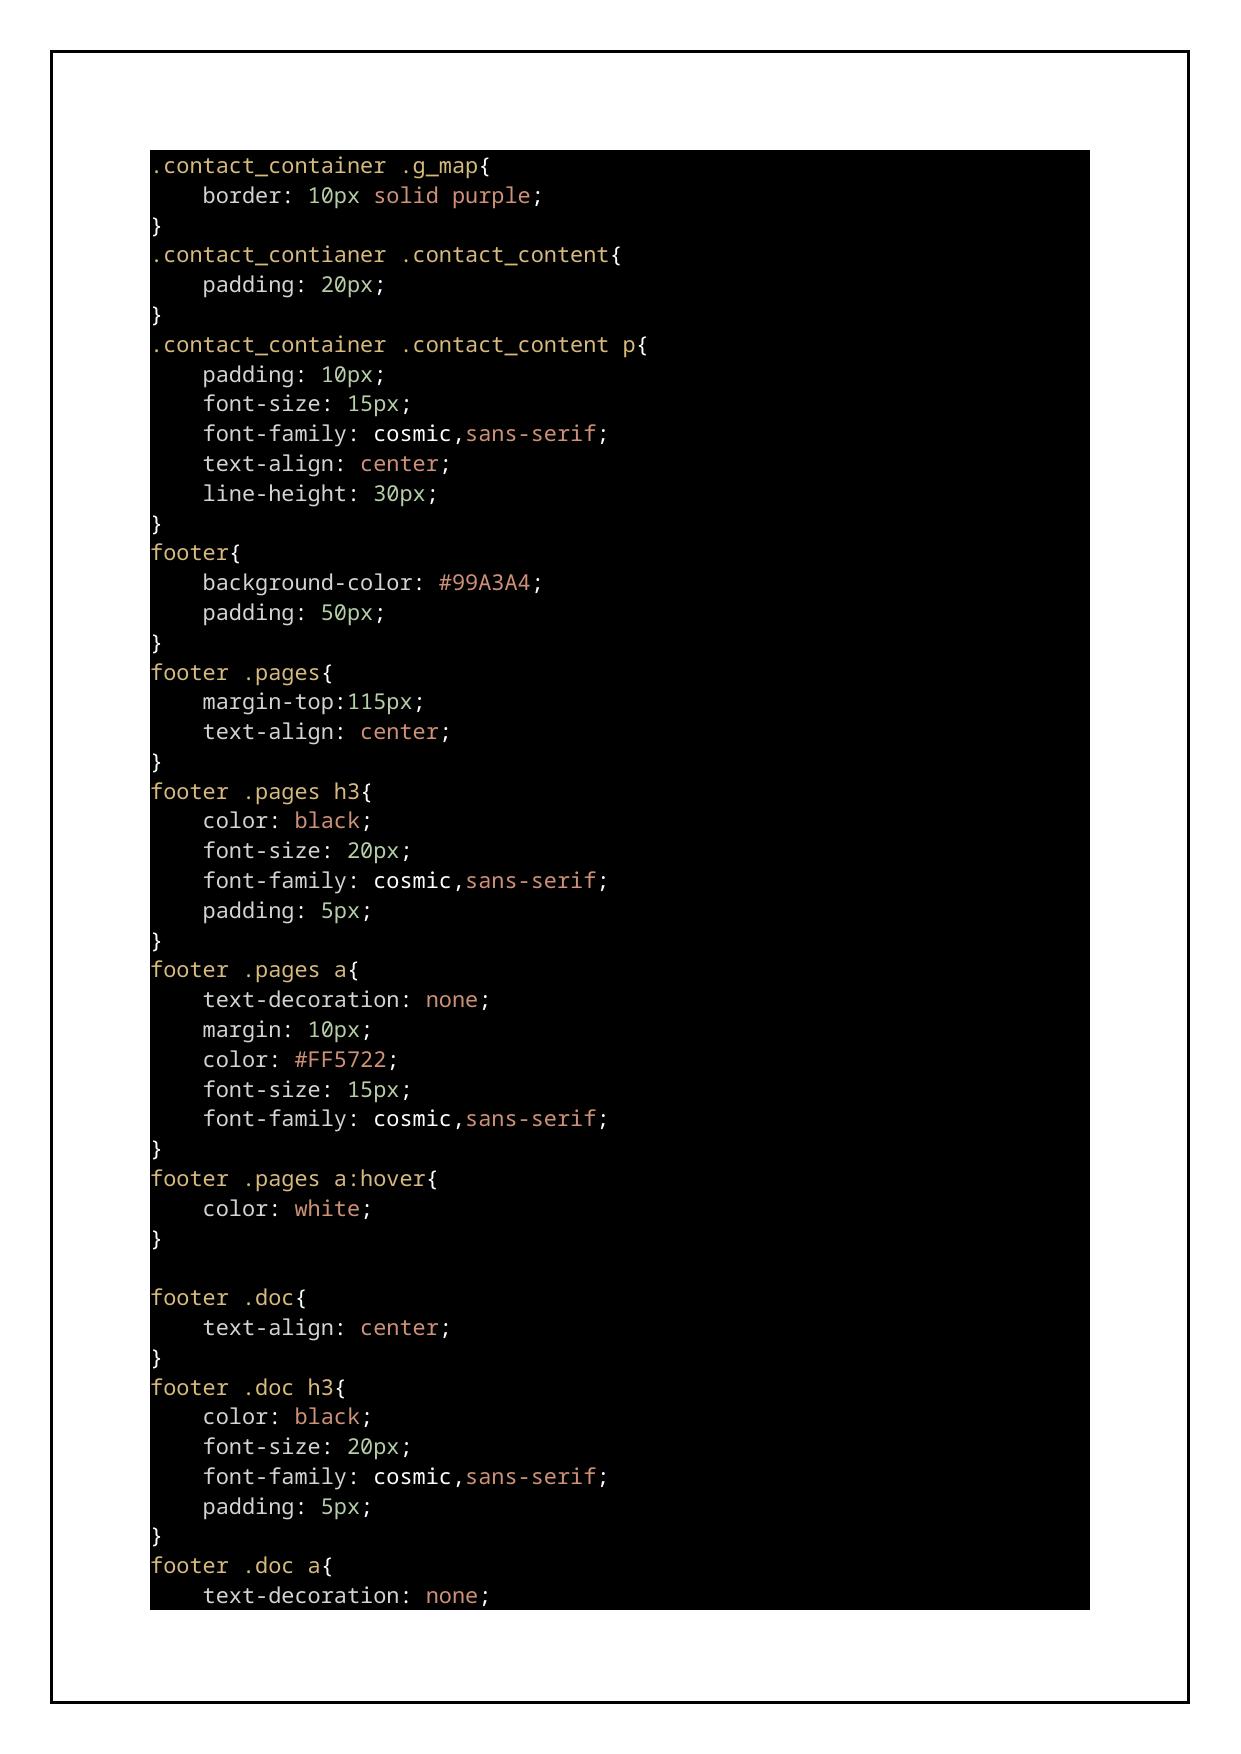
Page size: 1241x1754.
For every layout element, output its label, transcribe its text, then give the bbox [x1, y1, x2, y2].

text font-size: 15px; [150, 1073, 1090, 1103]
text .contact_container .contact_content p{ [150, 329, 1090, 358]
text font-family: cosmic,sans-serif; [150, 865, 1090, 895]
text font-family: cosmic,sans-serif; [150, 418, 1090, 448]
text footer .doc{ [150, 1282, 1090, 1312]
text } [150, 1520, 1090, 1550]
text padding: 5px; [150, 895, 1090, 924]
text footer .pages{ [150, 656, 1090, 686]
text footer .pages a:hover{ [150, 1163, 1090, 1193]
text text-decoration: none; [150, 984, 1090, 1014]
text footer .pages h3{ [150, 776, 1090, 805]
text color: black; [150, 1401, 1090, 1431]
text font-size: 20px; [150, 835, 1090, 865]
text text-align: center; [150, 448, 1090, 478]
text } [150, 1342, 1090, 1371]
text font-size: 20px; [150, 1431, 1090, 1461]
text text-align: center; [150, 1312, 1090, 1342]
text text-decoration: none; [150, 1580, 1090, 1610]
text font-family: cosmic,sans-serif; [150, 1461, 1090, 1491]
text font-size: 15px; [150, 388, 1090, 418]
text color: #FF5722; [150, 1044, 1090, 1073]
text color: black; [150, 805, 1090, 835]
text footer{ [150, 537, 1090, 567]
text text-align: center; [150, 716, 1090, 746]
text font-family: cosmic,sans-serif; [150, 1103, 1090, 1133]
text border: 10px solid purple; [150, 180, 1090, 209]
text } [150, 1222, 1090, 1252]
text padding: 5px; [150, 1491, 1090, 1520]
text padding: 50px; [150, 597, 1090, 627]
text } [150, 209, 1090, 239]
text line-height: 30px; [150, 478, 1090, 507]
text padding: 10px; [150, 358, 1090, 388]
text padding: 20px; [150, 269, 1090, 299]
text } [150, 746, 1090, 776]
text color: white; [150, 1193, 1090, 1222]
text margin-top:115px; [150, 686, 1090, 716]
text margin: 10px; [150, 1014, 1090, 1044]
text footer .doc h3{ [150, 1371, 1090, 1401]
text } [150, 299, 1090, 329]
text footer .doc a{ [150, 1550, 1090, 1580]
text } [150, 627, 1090, 656]
text background-color: #99A3A4; [150, 567, 1090, 597]
text .contact_container .g_map{ [150, 150, 1090, 180]
text .contact_contianer .contact_content{ [150, 239, 1090, 269]
text } [150, 924, 1090, 954]
text footer .pages a{ [150, 954, 1090, 984]
text } [150, 1133, 1090, 1163]
text } [150, 507, 1090, 537]
